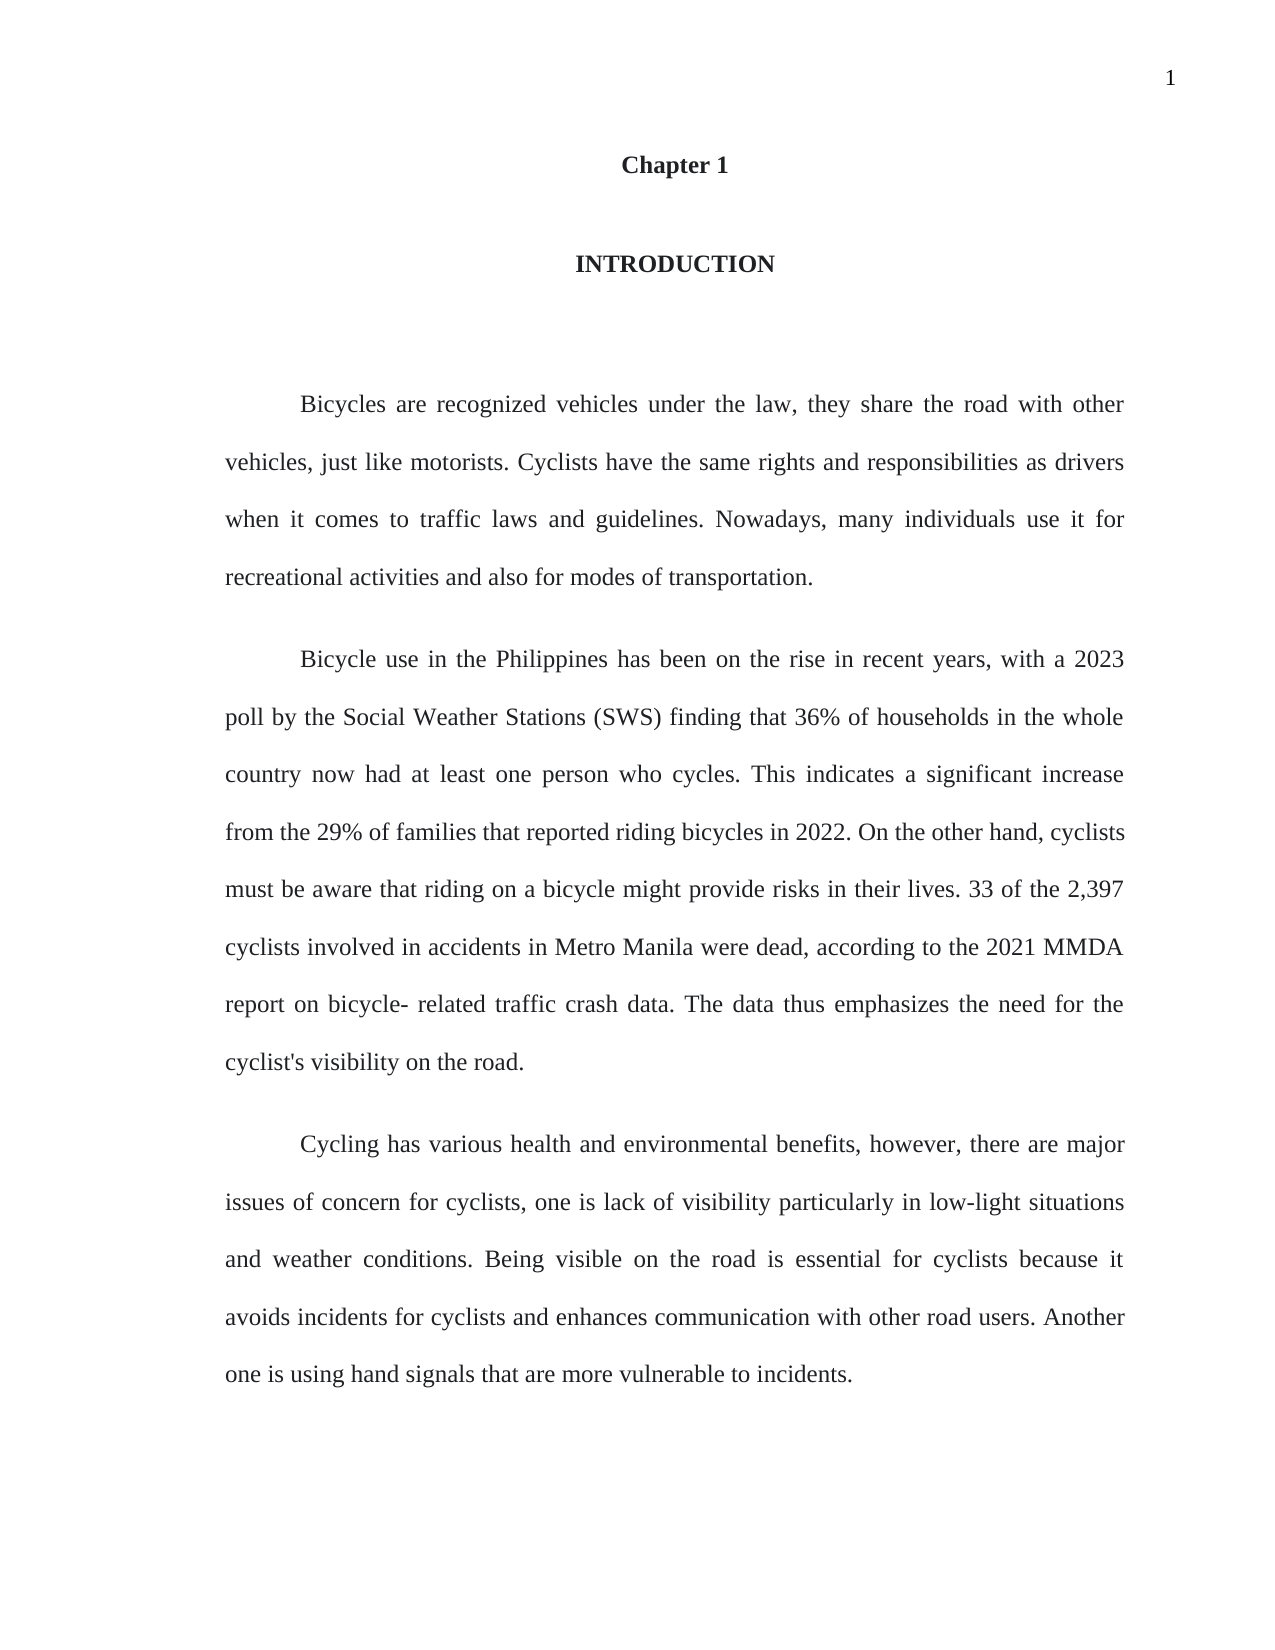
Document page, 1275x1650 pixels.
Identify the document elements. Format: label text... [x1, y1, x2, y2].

subtitle INTRODUCTION [334, 249, 1017, 278]
text Bicycles are recognized vehicles under the law, they share the road with other vehicles, just like motorists. Cyclists have the same rights and responsibilities as drivers when it comes to traffic laws and guidelines. Nowadays, many individuals use it for recreational activities and also for modes of transportation. [225, 389, 1125, 590]
text Cycling has various health and environmental benefits, however, there are major issues of concern for cyclists, one is lack of visibility particularly in low-light situations and weather conditions. Being visible on the road is essential for cyclists because it avoids incidents for cyclists and enhances communication with other road users. Another one is using hand signals that are more vulnerable to incidents. [225, 1129, 1126, 1388]
text Bicycle use in the Philippines has been on the rise in recent years, with a 2023 poll by the Social Weather Stations (SWS) finding that 36% of households in the whole country now had at least one person who cycles. This indicates a significant increase from the 29% of families that reported riding bicycles in 2022. On the other hand, cyclists must be aware that riding on a bicycle might provide risks in their lives. 33 of the 2,397 cyclists involved in accidents in Metro Manila were dead, according to the 2021 MMDA report on bicycle- related traffic crash data. The data thus emphasizes the need for the cyclist's visibility on the road. [225, 644, 1126, 1076]
text Chapter 1 [333, 150, 1017, 179]
